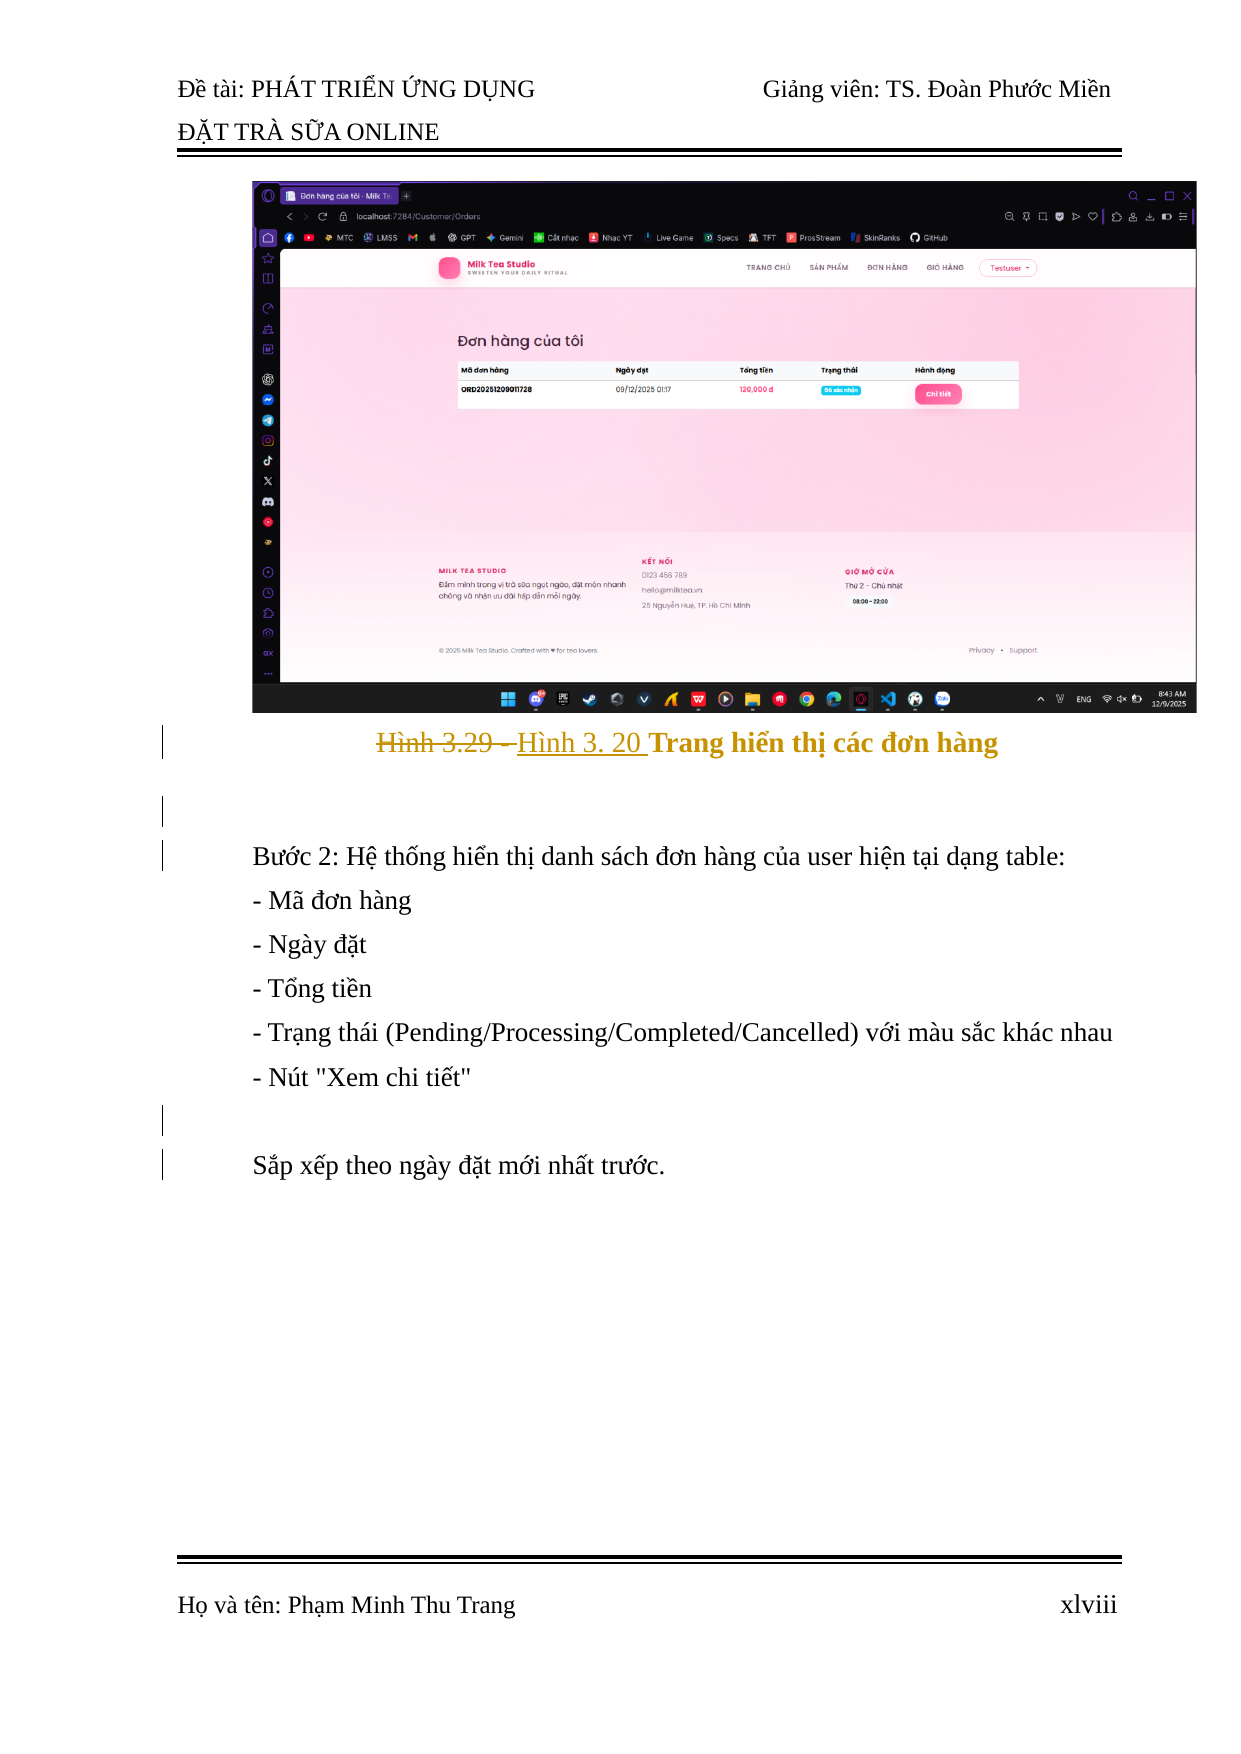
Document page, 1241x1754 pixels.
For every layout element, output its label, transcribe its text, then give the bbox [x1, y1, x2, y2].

text - Nút "Xem chi tiết" [177, 1061, 1122, 1092]
text - Tổng tiền [177, 972, 1122, 1004]
text - Trạng thái (Pending/Processing/Completed/Cancelled) với màu sắc khác nhau [177, 1017, 1122, 1048]
text Sắp xếp theo ngày đặt mới nhất trước. [177, 1149, 1122, 1180]
picture [252, 181, 1197, 713]
text - Ngày đặt [177, 928, 1122, 959]
text Trang hiển thị các đơn hàng [177, 725, 1122, 759]
text - Mã đơn hàng [177, 884, 1122, 916]
text Bước 2: Hệ thống hiển thị danh sách đơn hàng của user hiện tại dạng table: [177, 840, 1122, 871]
